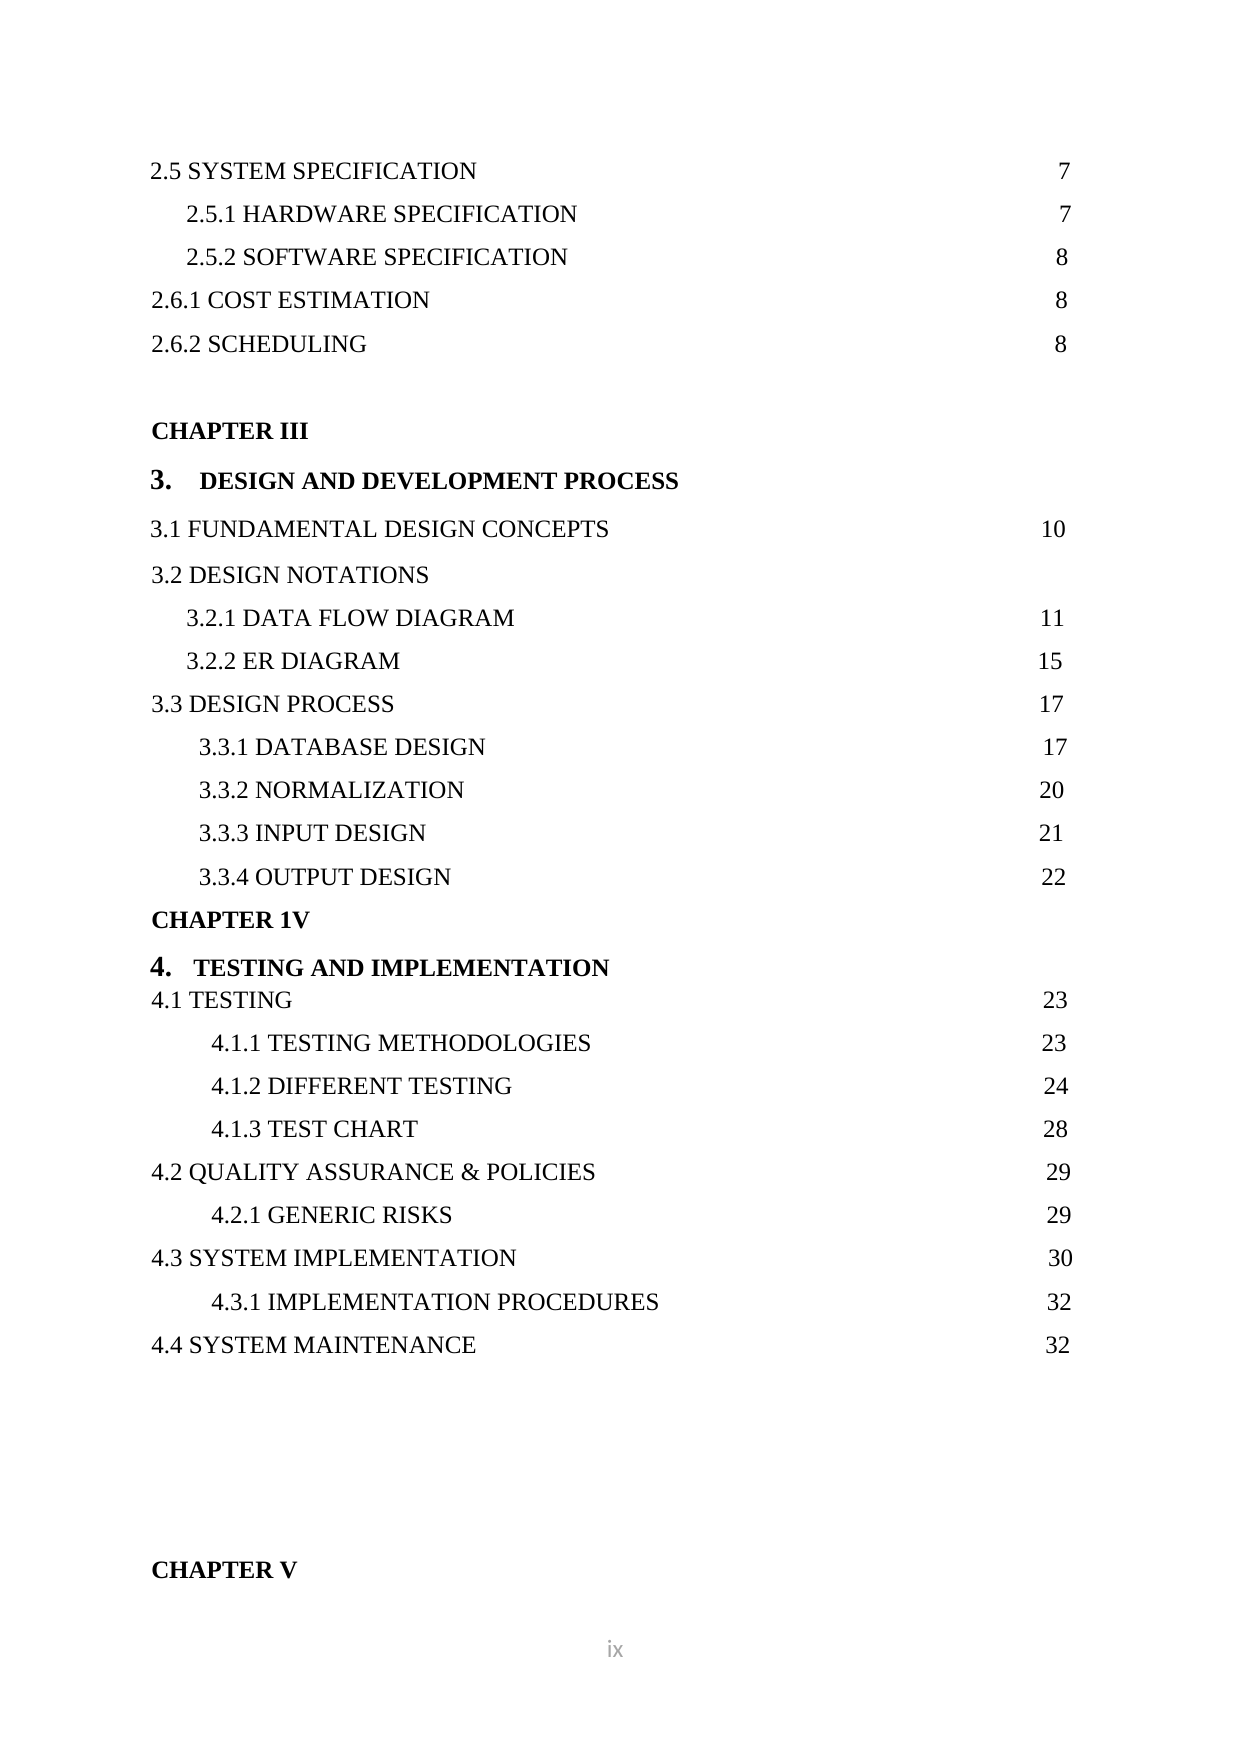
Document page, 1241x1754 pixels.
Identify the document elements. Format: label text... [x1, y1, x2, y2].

text 4.1.3 TEST CHART 28 [175, 1114, 1080, 1143]
text 4.2.1 GENERIC RISKS 29 [175, 1200, 1080, 1229]
text 3.3.3 INPUT DESIGN 21 [175, 818, 1080, 847]
text 3.2 DESIGN NOTATIONS [151, 560, 1080, 588]
text 3.3 DESIGN PROCESS 17 [151, 689, 1080, 718]
text 3.2.2 ER DIAGRAM 15 [175, 646, 1080, 675]
text 4.1.1 TESTING METHODOLOGIES 23 [175, 1028, 1080, 1057]
text 2.5.1 HARDWARE SPECIFICATION 7 [175, 199, 1080, 228]
text 4.3 SYSTEM IMPLEMENTATION 30 [151, 1243, 1080, 1272]
text 3.1 FUNDAMENTAL DESIGN CONCEPTS 10 [150, 514, 1098, 542]
text 4.3.1 IMPLEMENTATION PROCEDURES 32 [175, 1287, 1080, 1315]
text 4.2 QUALITY ASSURANCE & POLICIES 29 [151, 1157, 1080, 1186]
text CHAPTER 1V [151, 905, 1098, 933]
text 3.3.2 NORMALIZATION 20 [175, 775, 1080, 804]
text 4.1 TESTING 23 [151, 985, 1080, 1013]
text 4.4 SYSTEM MAINTENANCE 32 [151, 1330, 1080, 1358]
text 4.1.2 DIFFERENT TESTING 24 [175, 1071, 1080, 1100]
text CHAPTER V [151, 1556, 1098, 1584]
text 2.5 SYSTEM SPECIFICATION 7 [150, 156, 1080, 185]
text 3.3.4 OUTPUT DESIGN 22 [175, 862, 1080, 890]
text 2.5.2 SOFTWARE SPECIFICATION 8 [175, 242, 1080, 271]
list DESIGN AND DEVELOPMENT PROCESS [150, 462, 1098, 496]
text 2.6.2 SCHEDULING 8 [151, 329, 1080, 357]
text CHAPTER III [151, 416, 1098, 445]
text 2.6.1 COST ESTIMATION 8 [151, 286, 1080, 314]
list TESTING AND IMPLEMENTATION [150, 949, 1080, 982]
text 3.3.1 DATABASE DESIGN 17 [175, 732, 1080, 761]
text 3.2.1 DATA FLOW DIAGRAM 11 [175, 603, 1080, 632]
